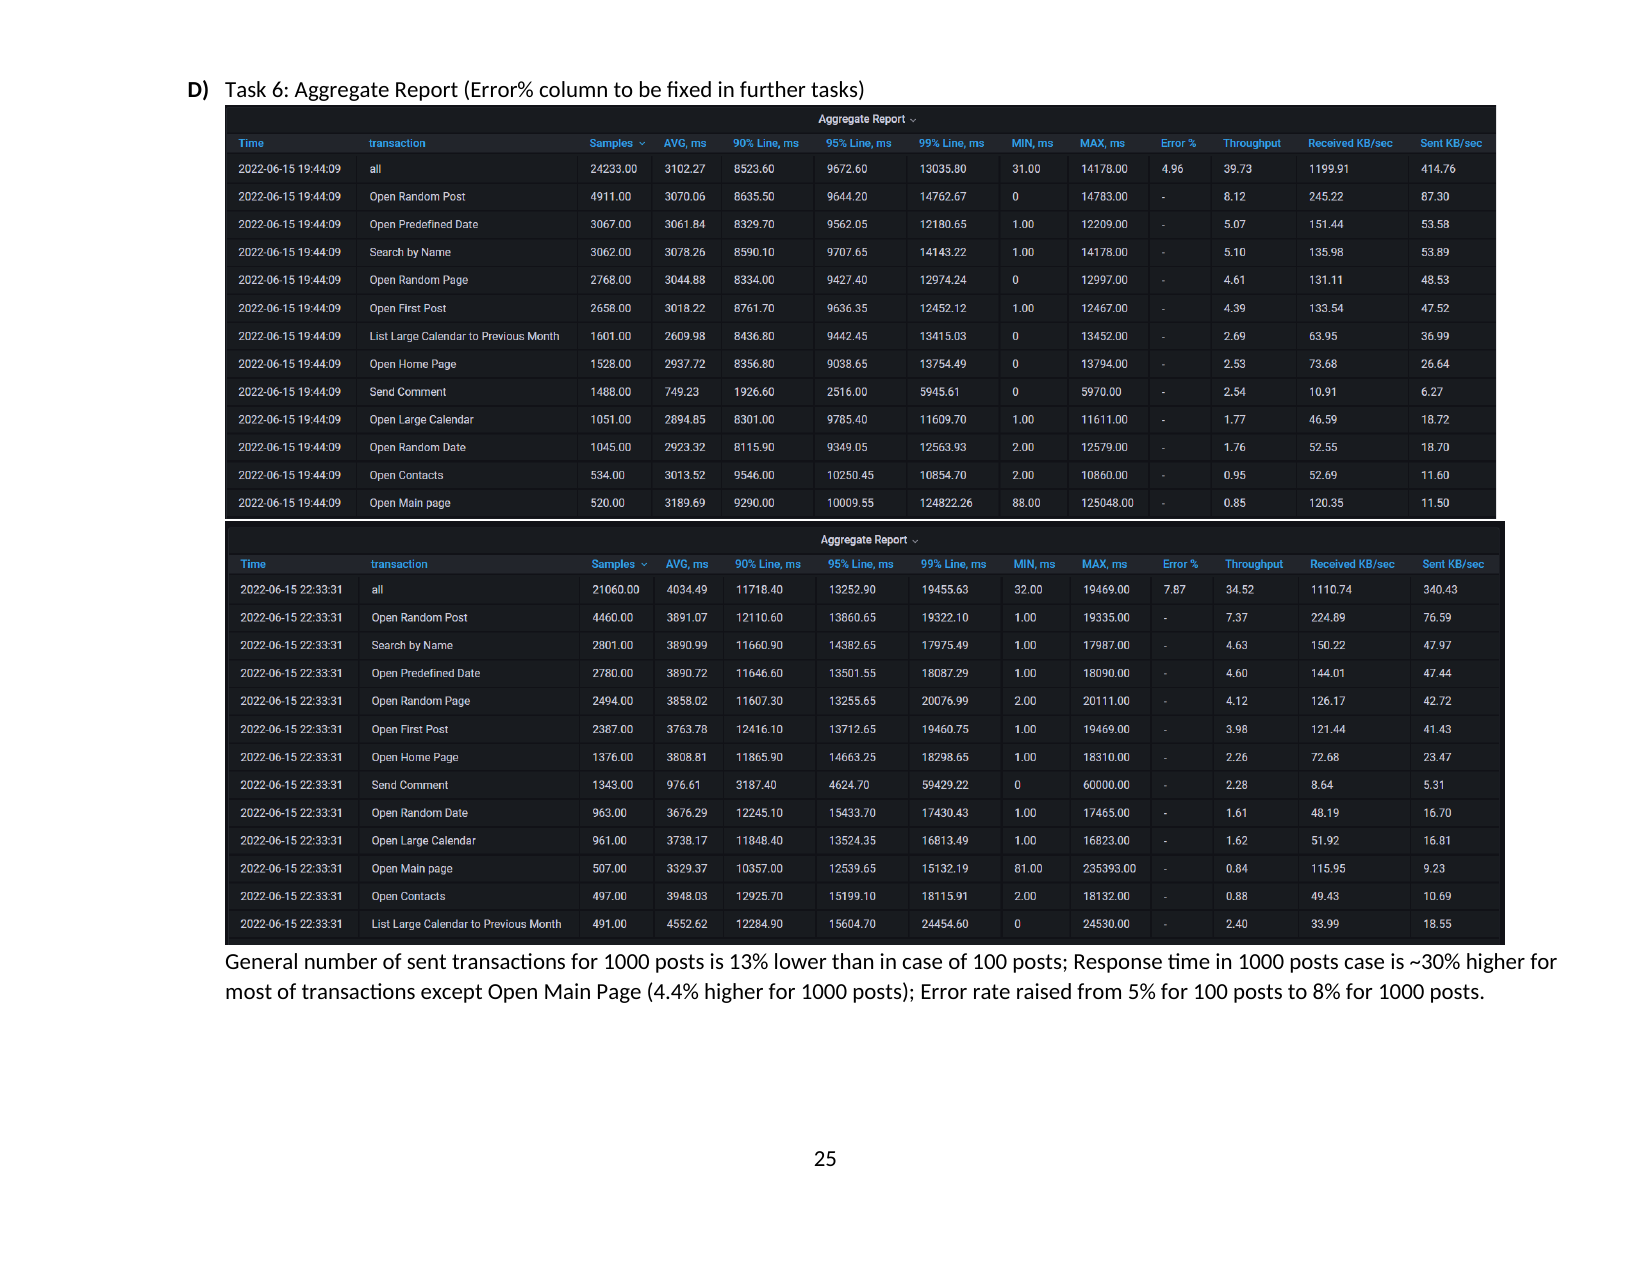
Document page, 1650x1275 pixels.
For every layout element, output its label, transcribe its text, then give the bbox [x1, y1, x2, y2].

picture [225, 521, 1505, 945]
picture [225, 105, 1497, 519]
list Task 6: Aggregate Report (Error% column to be fixed in further tasks) [187, 75, 1575, 103]
list General number of sent transactions for 1000 posts is 13% lower than in case of 100 posts; Response time in 1000 posts case is ~30% higher for most of transactions except Open Main Page (4.4% higher for 1000 posts); Error rate raised from 5% for 100 posts to 8% for 1000 posts. [225, 947, 1575, 1005]
